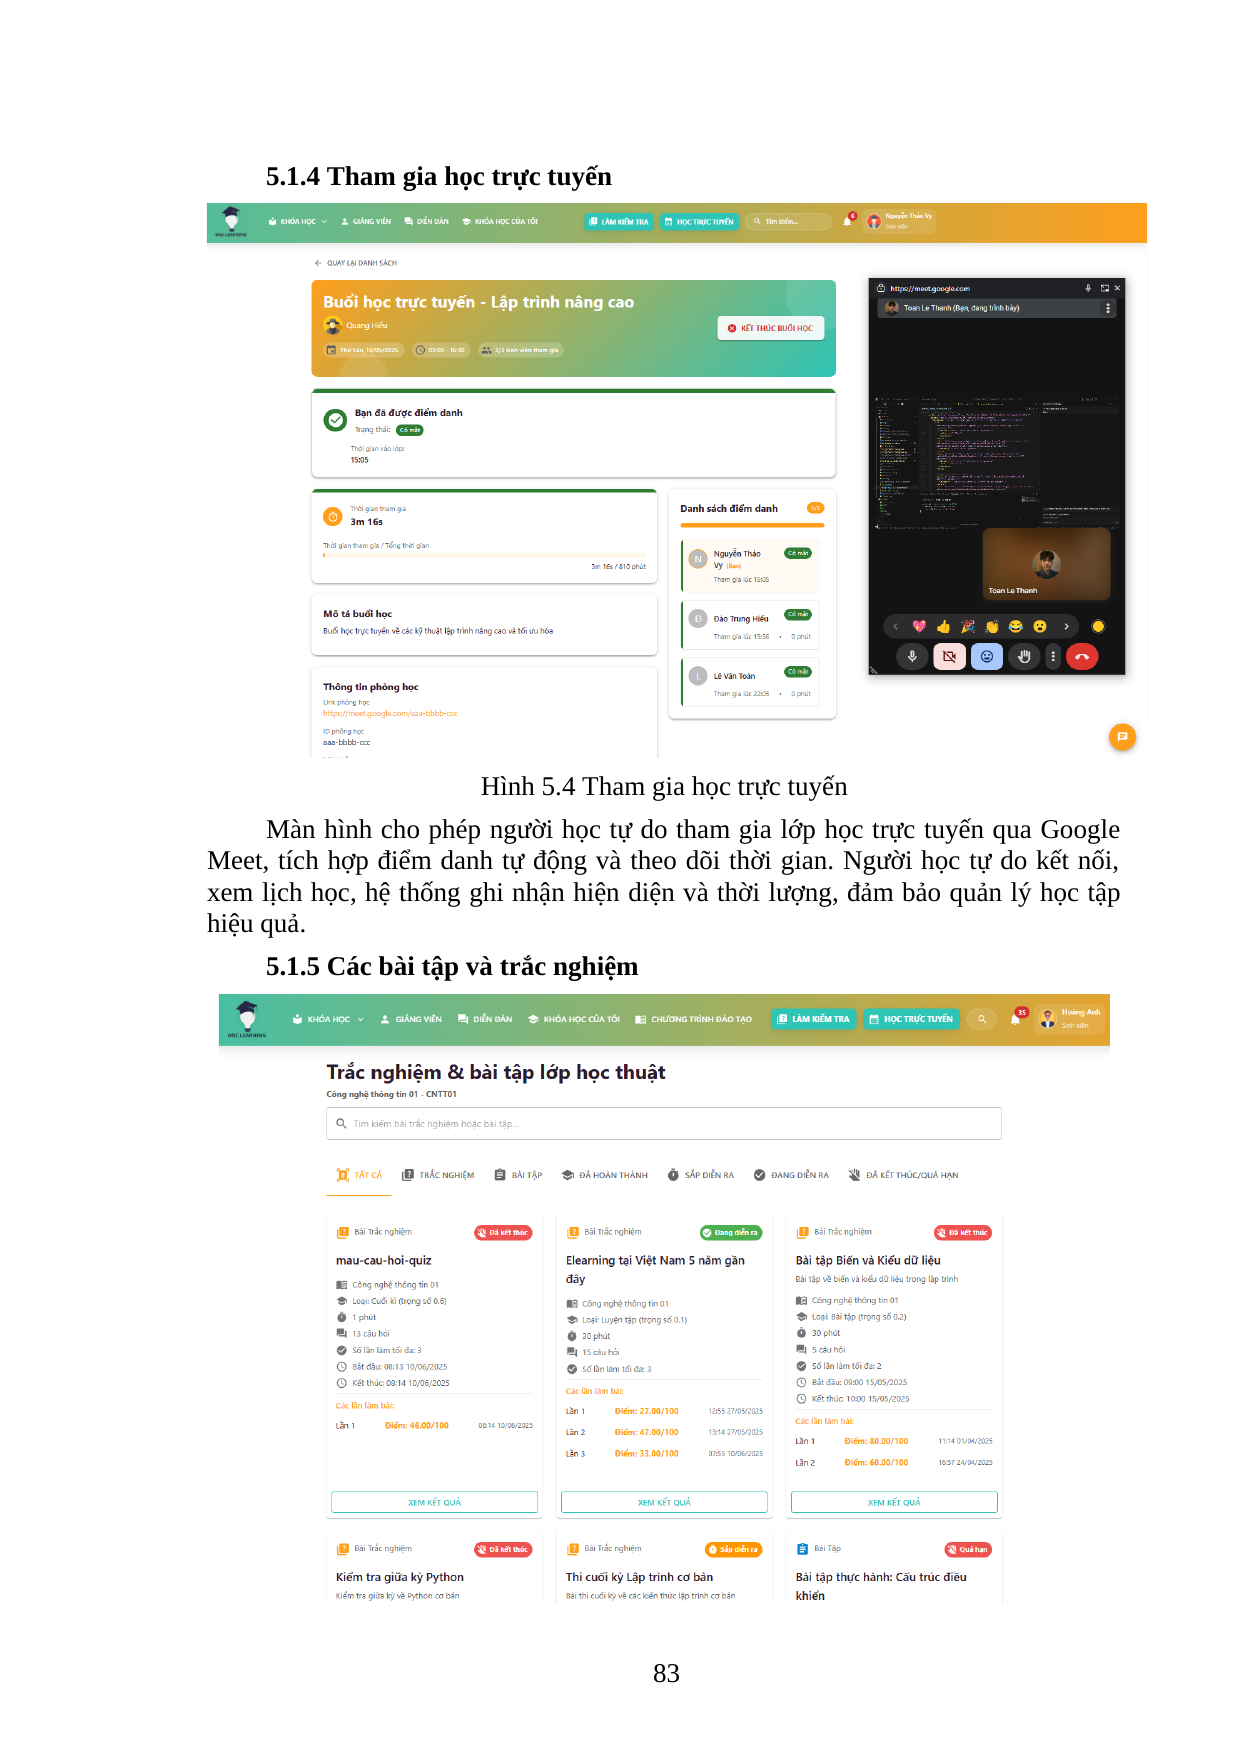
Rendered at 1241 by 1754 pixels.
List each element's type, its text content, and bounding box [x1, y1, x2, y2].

picture [206, 203, 1148, 758]
subtitle 5.1.4 Tham gia học trực tuyến [207, 160, 1122, 191]
picture [218, 994, 1110, 1604]
text Hình 5.4 Tham gia học trực tuyến [207, 770, 1122, 801]
text Màn hình cho phép người học tự do tham gia lớp học trực tuyến qua Google Meet, tích hợp điểm danh tự động và theo dõi thời gian. Người học tự do kết nối, xem lịch học, hệ thống ghi nhận hiện diện và thời lượng, đảm bảo quản lý học tập hiệu quả. [207, 813, 1122, 938]
subtitle 5.1.5 Các bài tập và trắc nghiệm [207, 950, 1122, 982]
